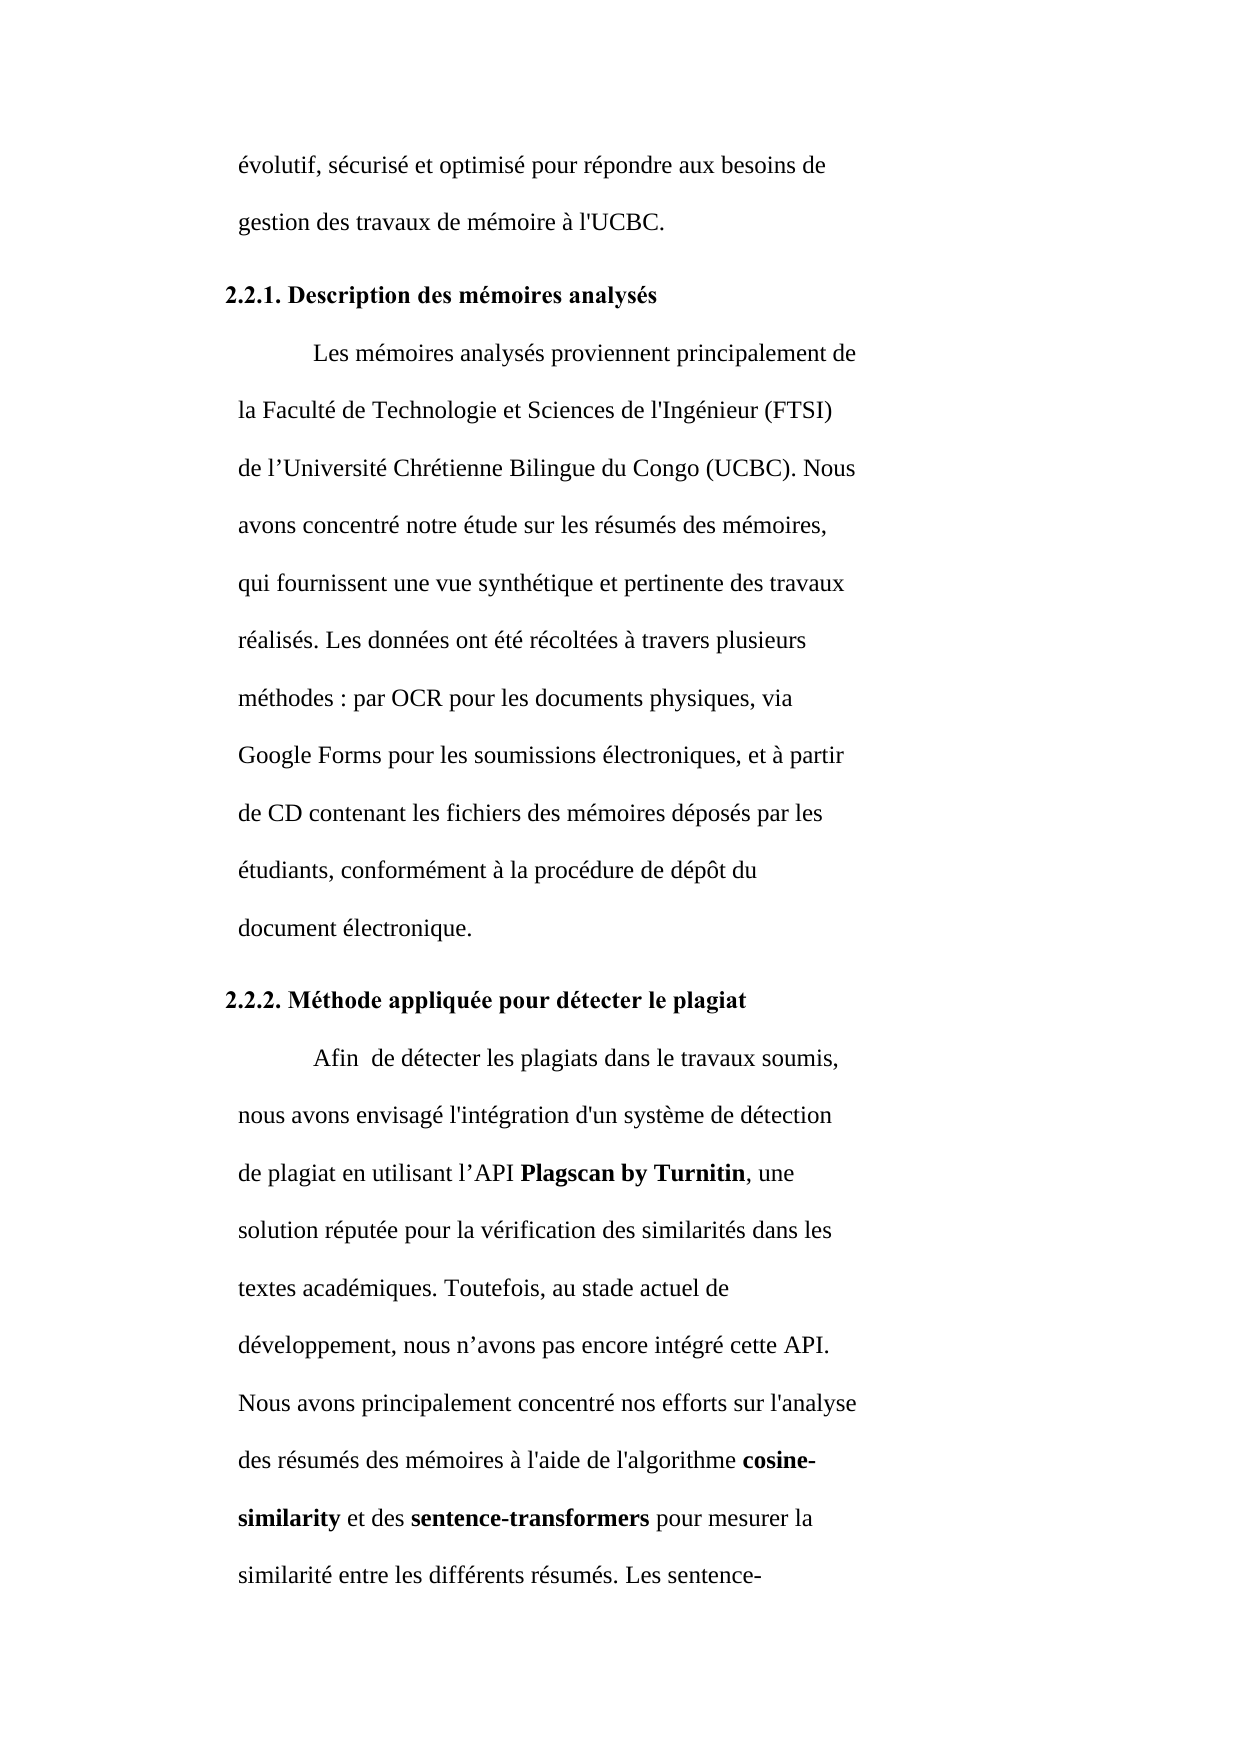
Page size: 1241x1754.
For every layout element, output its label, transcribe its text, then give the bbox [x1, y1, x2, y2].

subtitle 2.2.1. Description des mémoires analysés [225, 280, 857, 309]
text Les mémoires analysés proviennent principalement de la Faculté de Technologie et Sciences de l'Ingénieur (FTSI) de l’Université Chrétienne Bilingue du Congo (UCBC). Nous avons concentré notre étude sur les résumés des mémoires, qui fournissent une vue synthétique et pertinente des travaux réalisés. Les données ont été récoltées à travers plusieurs méthodes : par OCR pour les documents physiques, via Google Forms pour les soumissions électroniques, et à partir de CD contenant les fichiers des mémoires déposés par les étudiants, conformément à la procédure de dépôt du document électronique. [238, 338, 857, 942]
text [238, 150, 857, 236]
subtitle 2.2.2. Méthode appliquée pour détecter le plagiat [225, 986, 857, 1014]
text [238, 1043, 857, 1589]
